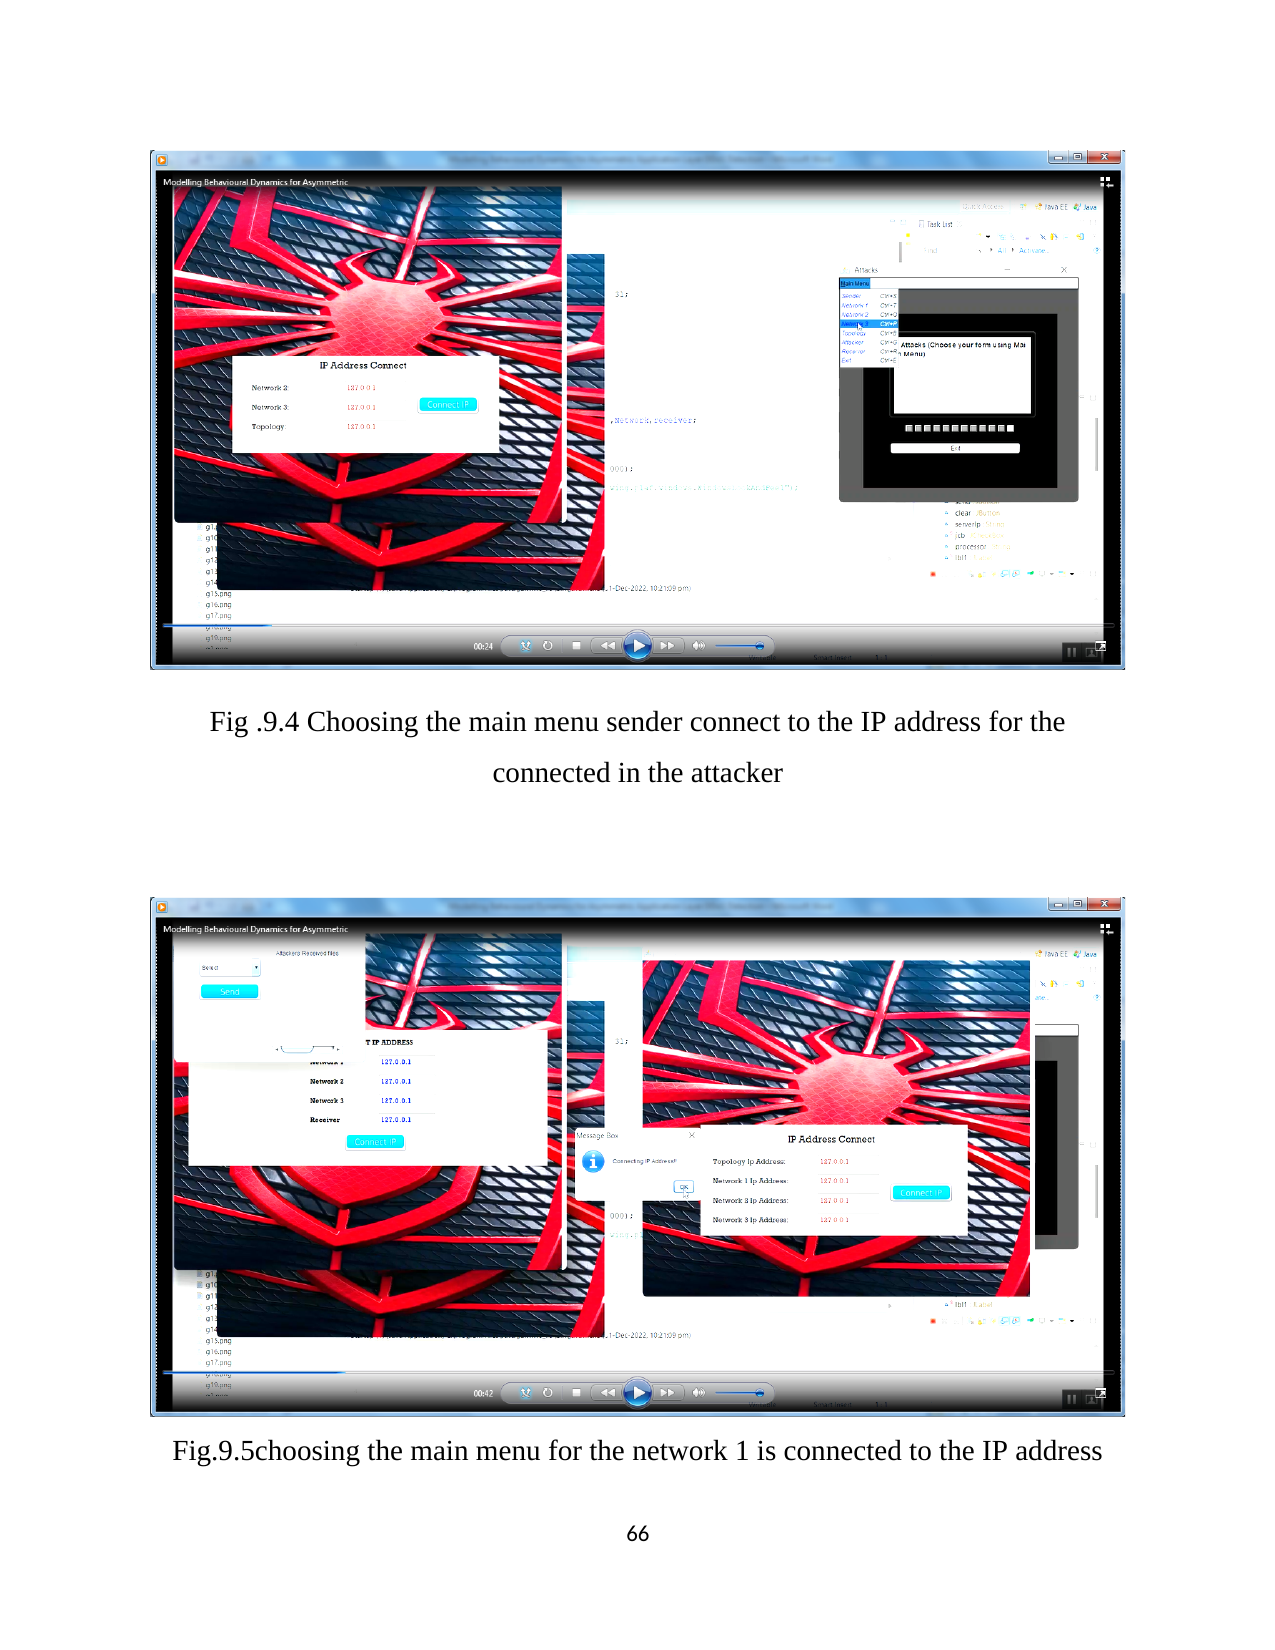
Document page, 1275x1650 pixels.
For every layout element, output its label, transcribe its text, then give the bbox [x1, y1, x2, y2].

picture [150, 897, 1125, 1417]
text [150, 1417, 1125, 1467]
text Fig .9.4 Choosing the main menu sender connect to the IP address for the connected in the attacker [150, 704, 1125, 788]
picture [150, 150, 1125, 670]
